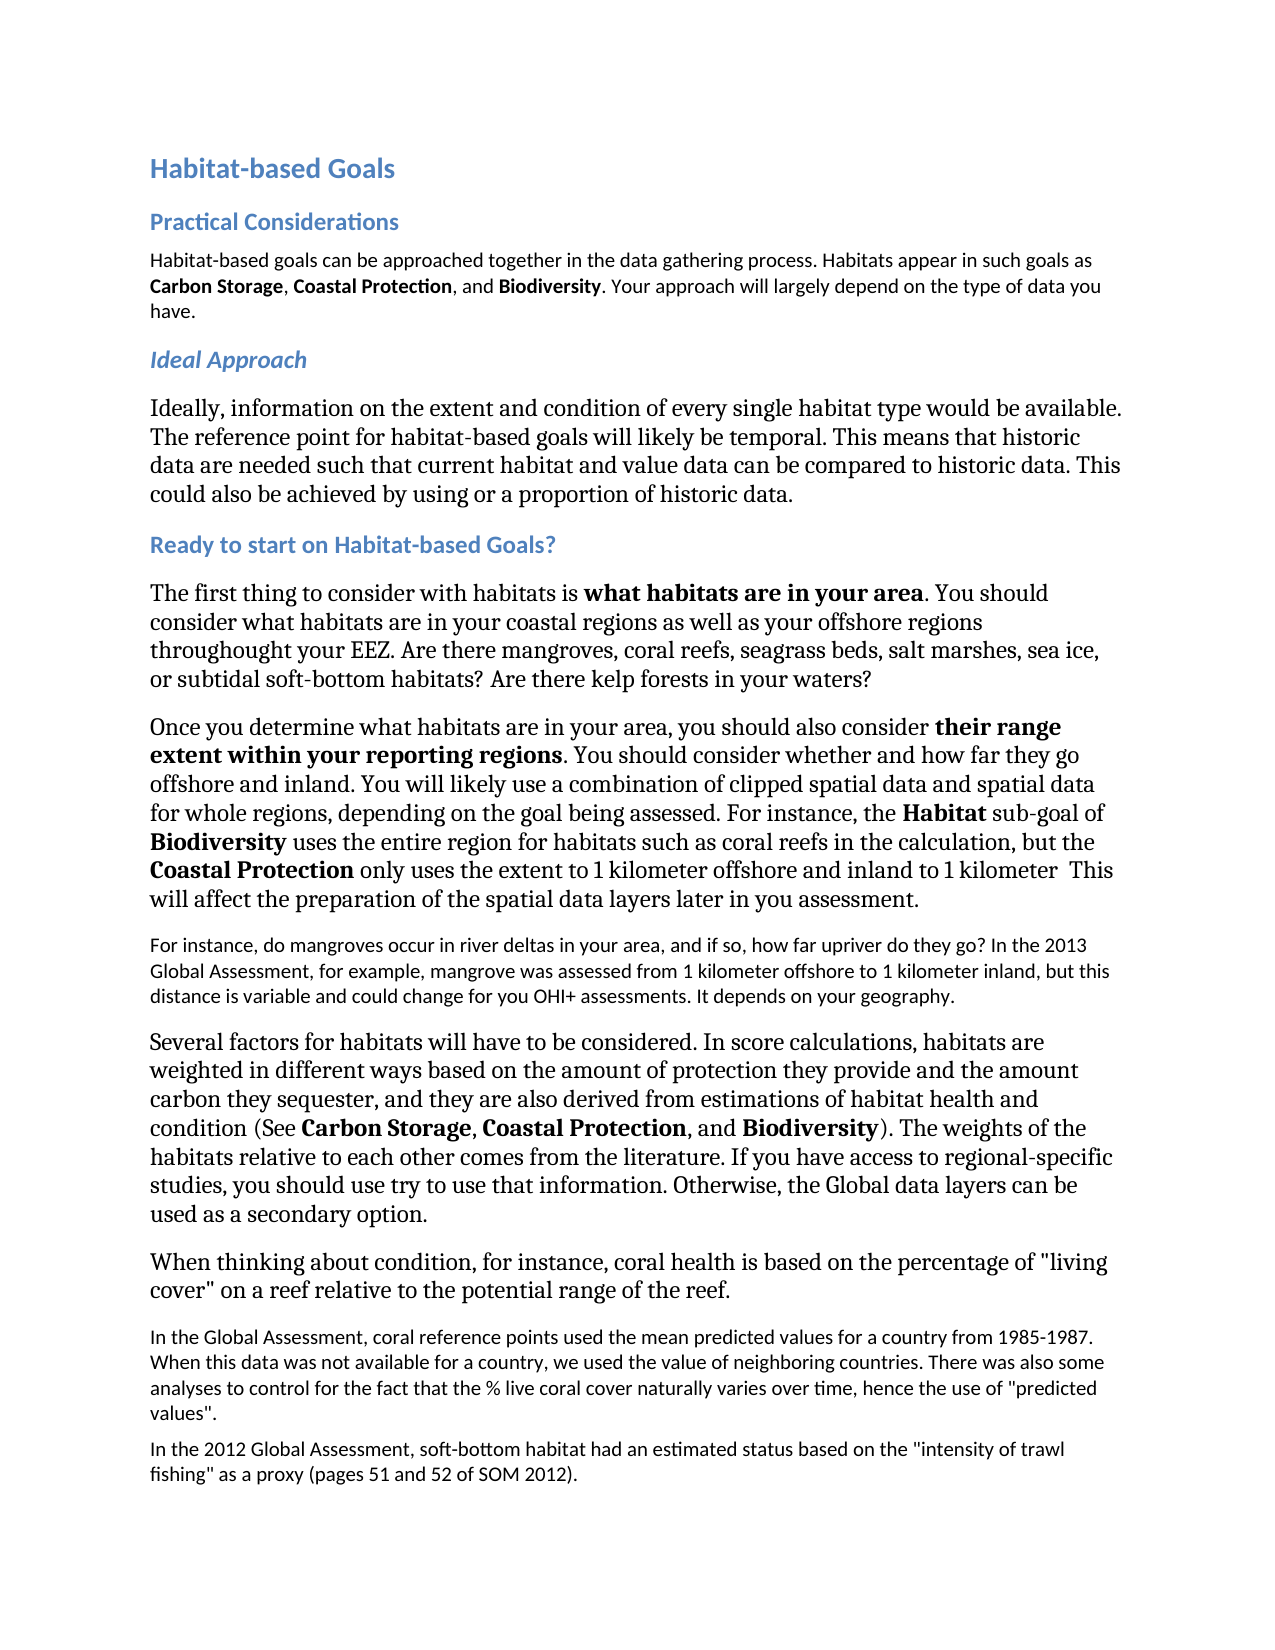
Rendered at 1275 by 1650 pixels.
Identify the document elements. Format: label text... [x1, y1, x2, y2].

text When thinking about condition, for instance, coral health is based on the percentage of "living cover" on a reef relative to the potential range of the reef. [150, 1248, 1125, 1305]
text Several factors for habitats will have to be considered. In score calculations, habitats are weighted in different ways based on the amount of protection they provide and the amount carbon they sequester, and they are also derived from estimations of habitat health and condition (See Carbon Storage, Coastal Protection, and Biodiversity). The weights of the habitats relative to each other comes from the literature. If you have access to regional-specific studies, you should use try to use that information. Otherwise, the Global data layers can be used as a secondary option. [150, 1028, 1125, 1229]
text Ideally, information on the extent and condition of every single habitat type would be available. The reference point for habitat-based goals will likely be temporal. This means that historic data are needed such that current habitat and value data can be compared to historic data. This could also be achieved by using or a proportion of historic data. [150, 394, 1125, 509]
subtitle Habitat-based Goals [150, 150, 1125, 186]
text In the Global Assessment, coral reference points used the mean predicted values for a country from 1985-1987. When this data was not available for a country, we used the value of neighboring countries. There was also some analyses to control for the fact that the % live coral cover naturally varies over time, hence the use of "predicted values". [150, 1324, 1125, 1426]
text Habitat-based goals can be approached together in the data gathering process. Habitats appear in such goals as Carbon Storage, Coastal Protection, and Biodiversity. Your approach will largely depend on the type of data you have. [150, 247, 1125, 324]
subtitle Practical Considerations [150, 206, 1125, 237]
subtitle Ideal Approach [150, 344, 1125, 375]
text In the 2012 Global Assessment, soft-bottom habitat had an estimated status based on the "intensity of trawl fishing" as a proxy (pages 51 and 52 of SOM 2012). [150, 1436, 1125, 1487]
text For instance, do mangroves occur in river deltas in your area, and if so, how far upriver do they go? In the 2013 Global Assessment, for example, mangrove was assessed from 1 kilometer offshore to 1 kilometer inland, but this distance is variable and could change for you OHI+ assessments. It depends on your geography. [150, 933, 1125, 1009]
text The first thing to consider with habitats is what habitats are in your area. You should consider what habitats are in your coastal regions as well as your offshore regions throughought your EEZ. Are there mangroves, coral reefs, seagrass beds, salt marshes, sea ice, or subtidal soft-bottom habitats? Are there kelp forests in your waters? [150, 579, 1125, 694]
subtitle Ready to start on Habitat-based Goals? [150, 529, 1125, 560]
text Once you determine what habitats are in your area, you should also consider their range extent within your reporting regions. You should consider whether and how far they go offshore and inland. You will likely use a combination of clipped spatial data and spatial data for whole regions, depending on the goal being assessed. For instance, the Habitat sub-goal of Biodiversity uses the entire region for habitats such as coral reefs in the calculation, but the Coastal Protection only uses the extent to 1 kilometer offshore and inland to 1 kilometer This will affect the preparation of the spatial data layers later in you assessment. [150, 713, 1125, 914]
